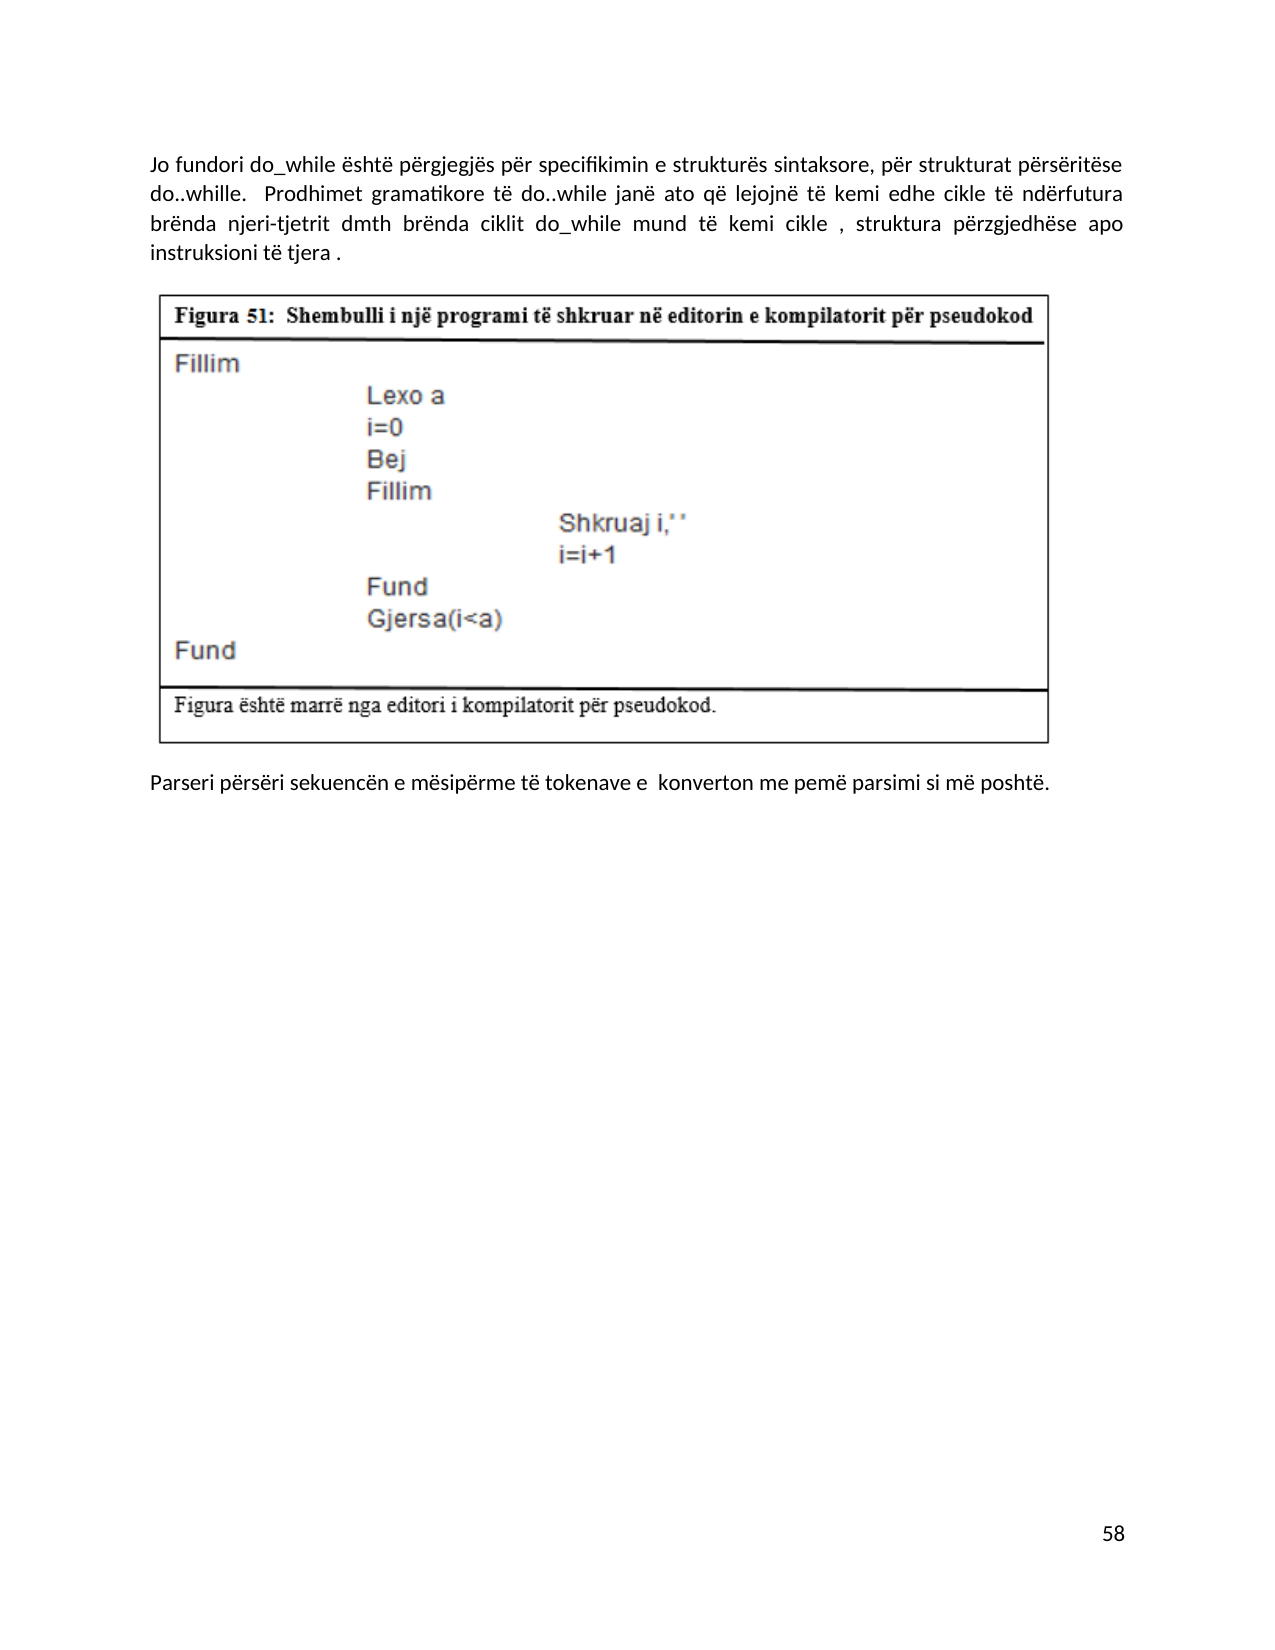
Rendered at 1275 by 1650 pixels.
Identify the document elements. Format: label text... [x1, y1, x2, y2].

text Jo fundori do_while është përgjegjës për specifikimin e strukturës sintaksore, për strukturat përsëritëse do..whille. Prodhimet gramatikore të do..while janë ato që lejojnë të kemi edhe cikle të ndërfutura brënda njeri-tjetrit dmth brënda ciklit do_while mund të kemi cikle , struktura përzgjedhëse apo instruksioni të tjera . [150, 150, 1125, 266]
picture [150, 284, 1057, 750]
text Parseri përsëri sekuencën e mësipërme të tokenave e konverton me pemë parsimi si më poshtë. [150, 768, 1125, 796]
